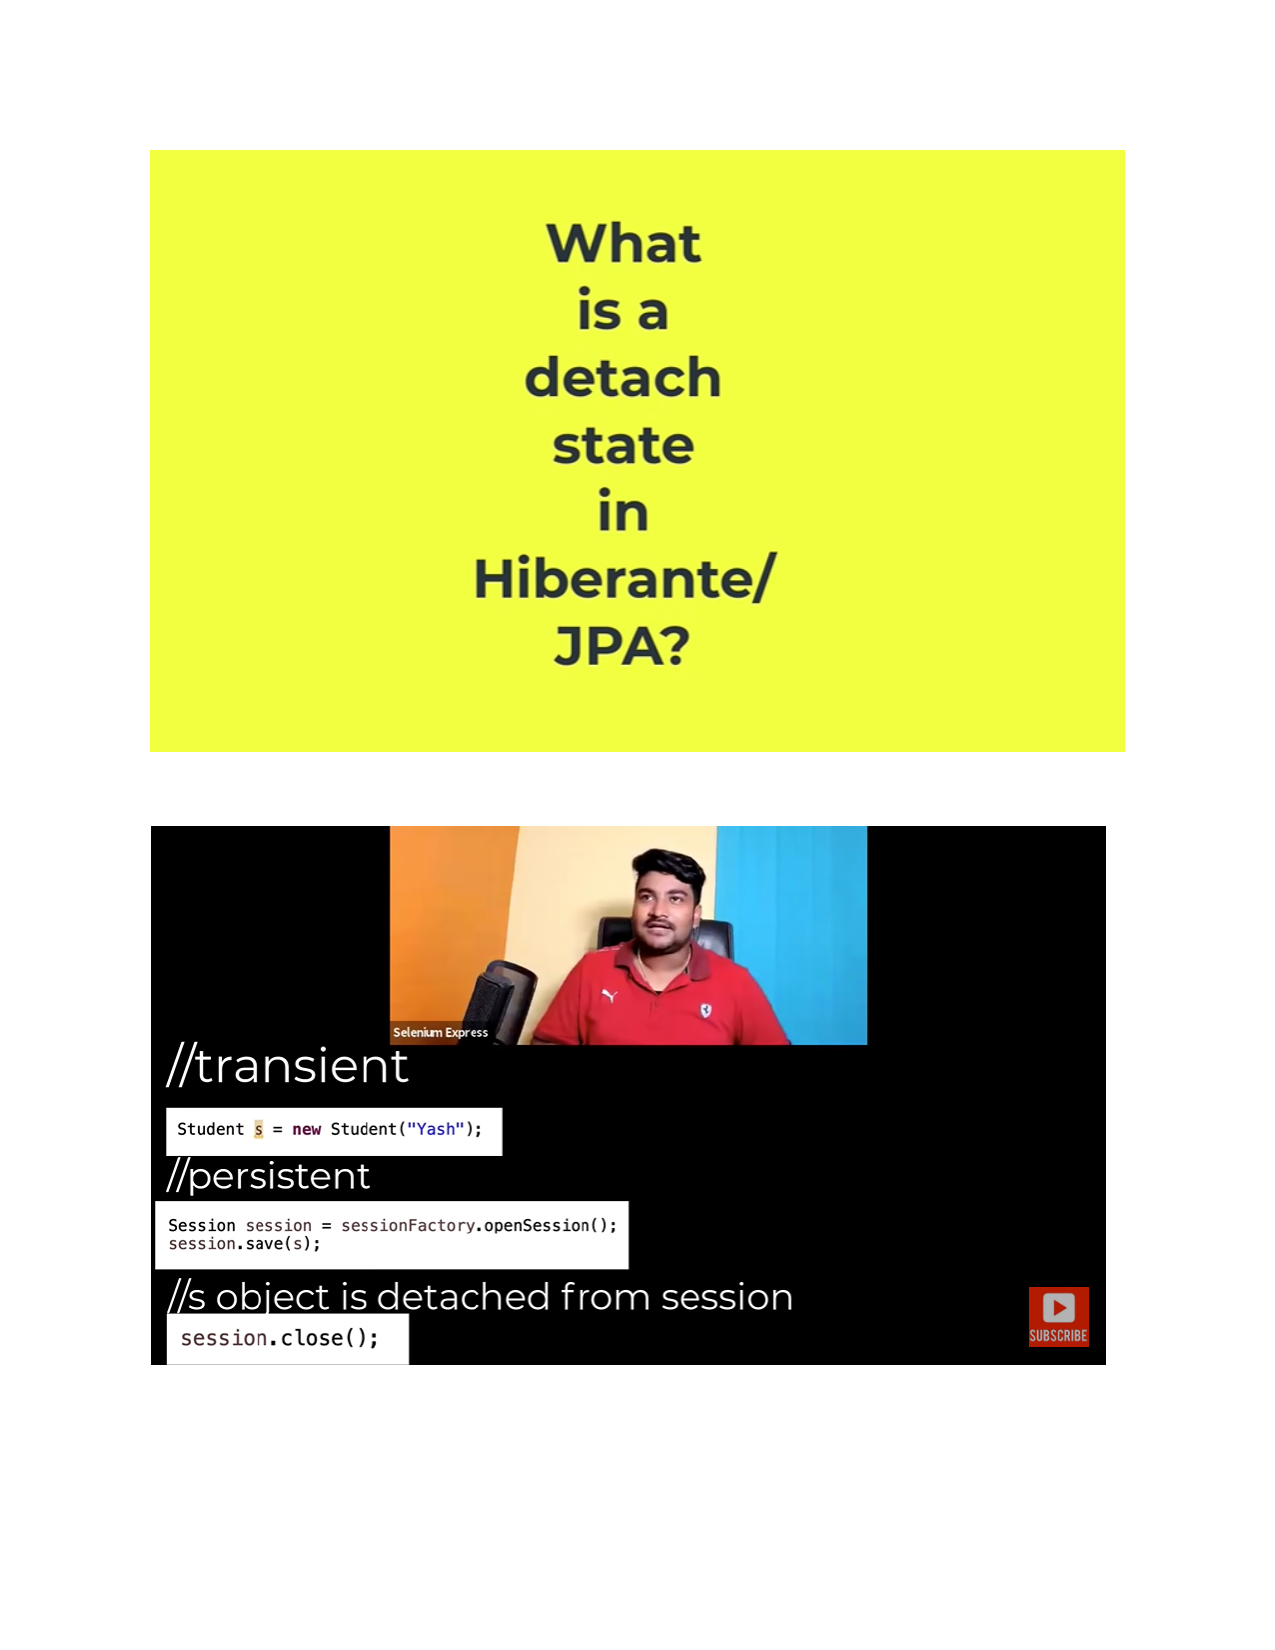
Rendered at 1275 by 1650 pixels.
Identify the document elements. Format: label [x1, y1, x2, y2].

picture [150, 817, 1125, 1372]
picture [150, 150, 1125, 752]
